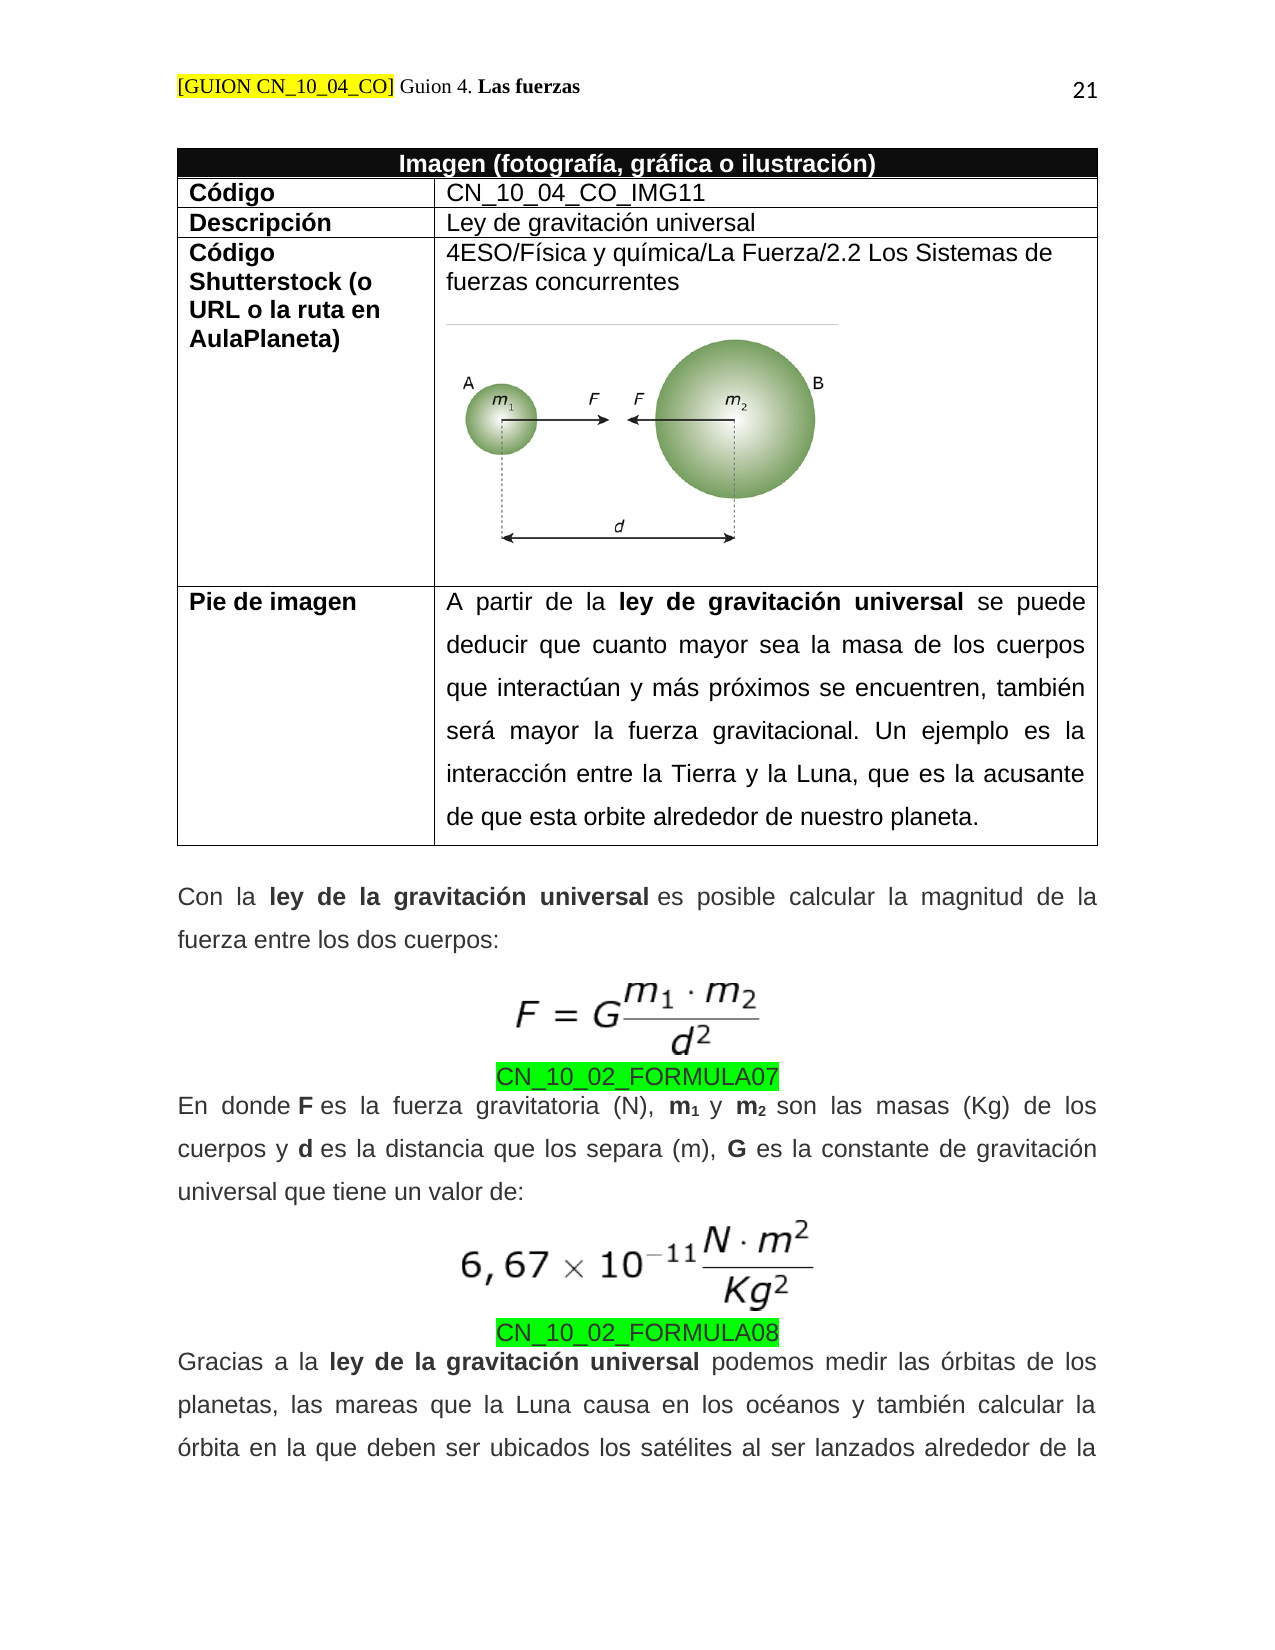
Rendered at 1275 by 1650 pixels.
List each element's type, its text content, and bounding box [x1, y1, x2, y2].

table_cell CN_10_04_CO_IMG11 [435, 179, 1097, 207]
table_cell Ley de gravitación universal [435, 208, 1097, 237]
picture [461, 1220, 814, 1311]
text CN_10_02_FORMULA07 [177, 1055, 1098, 1091]
table_cell 4ESO/Física y química/La Fuerza/2.2 Los Sistemas de fuerzas concurrentes [435, 238, 1097, 586]
table_header Imagen (fotografía, gráfica o ilustración) [178, 149, 1097, 177]
table_cell Código Shutterstock (o URL o la ruta en AulaPlaneta) [178, 238, 434, 586]
picture [515, 983, 760, 1055]
text CN_10_02_FORMULA08 [177, 1311, 1098, 1347]
table_cell Descripción [178, 208, 434, 237]
table_cell Código [178, 179, 434, 207]
table_cell A partir de la ley de gravitación universal se puede deducir que cuanto mayor sea la masa de los cuerpos que interactúan y más próximos se encuentren, también será mayor la fuerza gravitacional. Un ejemplo es la interacción entre la Tierra y la Luna, que es la acusante de que esta orbite alrededor de nuestro planeta. [435, 587, 1097, 845]
text En donde F es la fuerza gravitatoria (N), m1 y m2 son las masas (Kg) de los cuerpos y d es la distancia que los separa (m), G es la constante de gravitación universal que tiene un valor de: [177, 1091, 1098, 1206]
text Con la ley de la gravitación universal es posible calcular la magnitud de la fuerza entre los dos cuerpos: [177, 882, 1098, 954]
picture [446, 324, 839, 557]
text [177, 1347, 1098, 1462]
table_cell Pie de imagen [178, 587, 434, 845]
